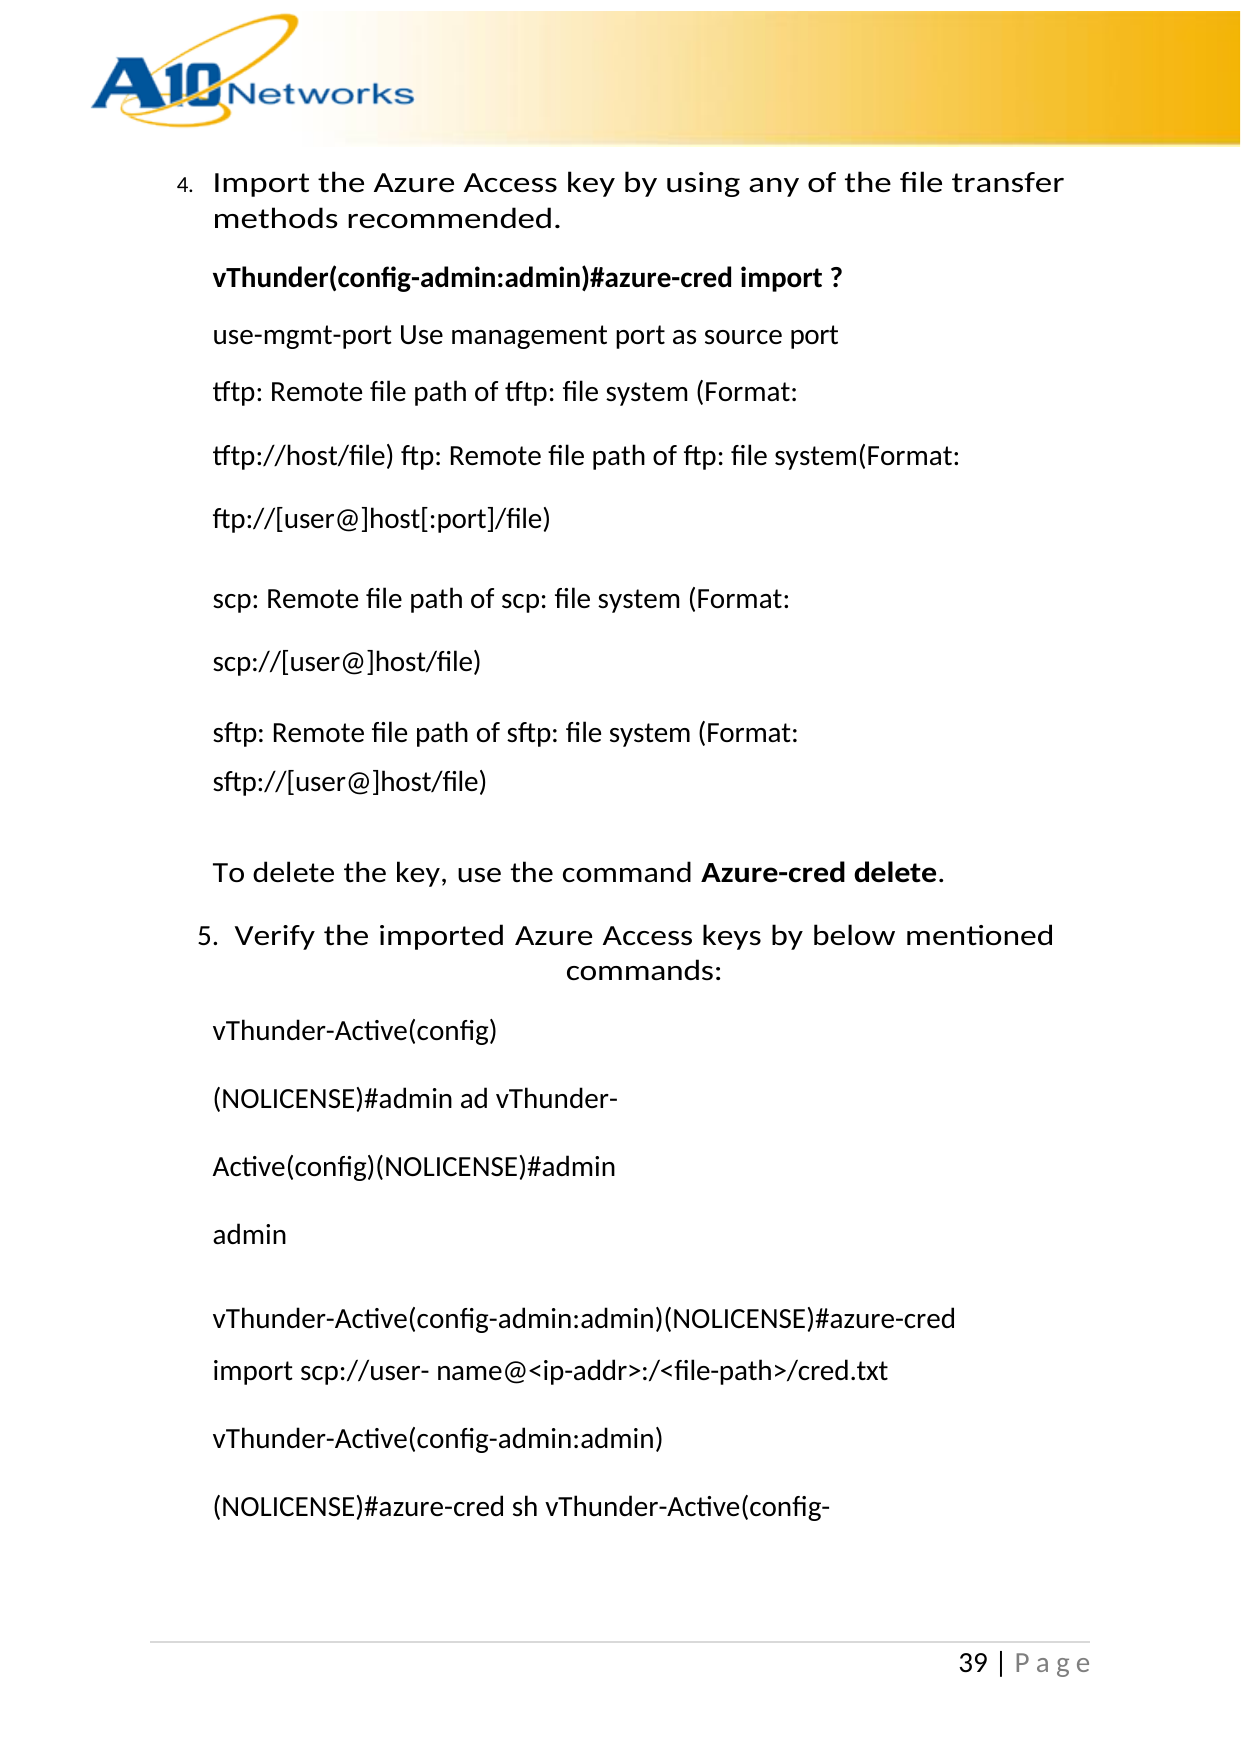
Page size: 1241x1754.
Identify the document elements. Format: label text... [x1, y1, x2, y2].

text use-mgmt-port Use management port as source port [212, 316, 1090, 352]
text vThunder(config-admin:admin)#azure-cred import ? [212, 259, 1090, 295]
list Import the Azure Access key by using any of the file transfer methods recommended. [177, 164, 1090, 236]
text sftp: Remote file path of sftp: file system (Format: [212, 723, 1090, 747]
text scp: Remote file path of scp: file system (Format: scp://[user@]host/file) [212, 580, 874, 679]
text tftp: Remote file path of tftp: file system (Format: tftp://host/file) ftp: Remote file path of ftp: file system(Format: ftp://[user@]host[:port]/file) [212, 373, 980, 536]
list Verify the imported Azure Access keys by below mentioned commands: [187, 917, 1063, 988]
picture [0, 11, 1241, 147]
text sftp://[user@]host/file) [212, 763, 1090, 799]
text vThunder-Active(config-admin:admin)(NOLICENSE)#azure-cred import scp://user- name@<ip-addr>:/<file-path>/cred.txt [212, 1301, 1025, 1388]
text vThunder-Active(config)(NOLICENSE)#admin ad vThunder-Active(config)(NOLICENSE)#admin admin [212, 1012, 650, 1251]
text To delete the key, use the command Azure-cred delete. [212, 854, 1090, 890]
